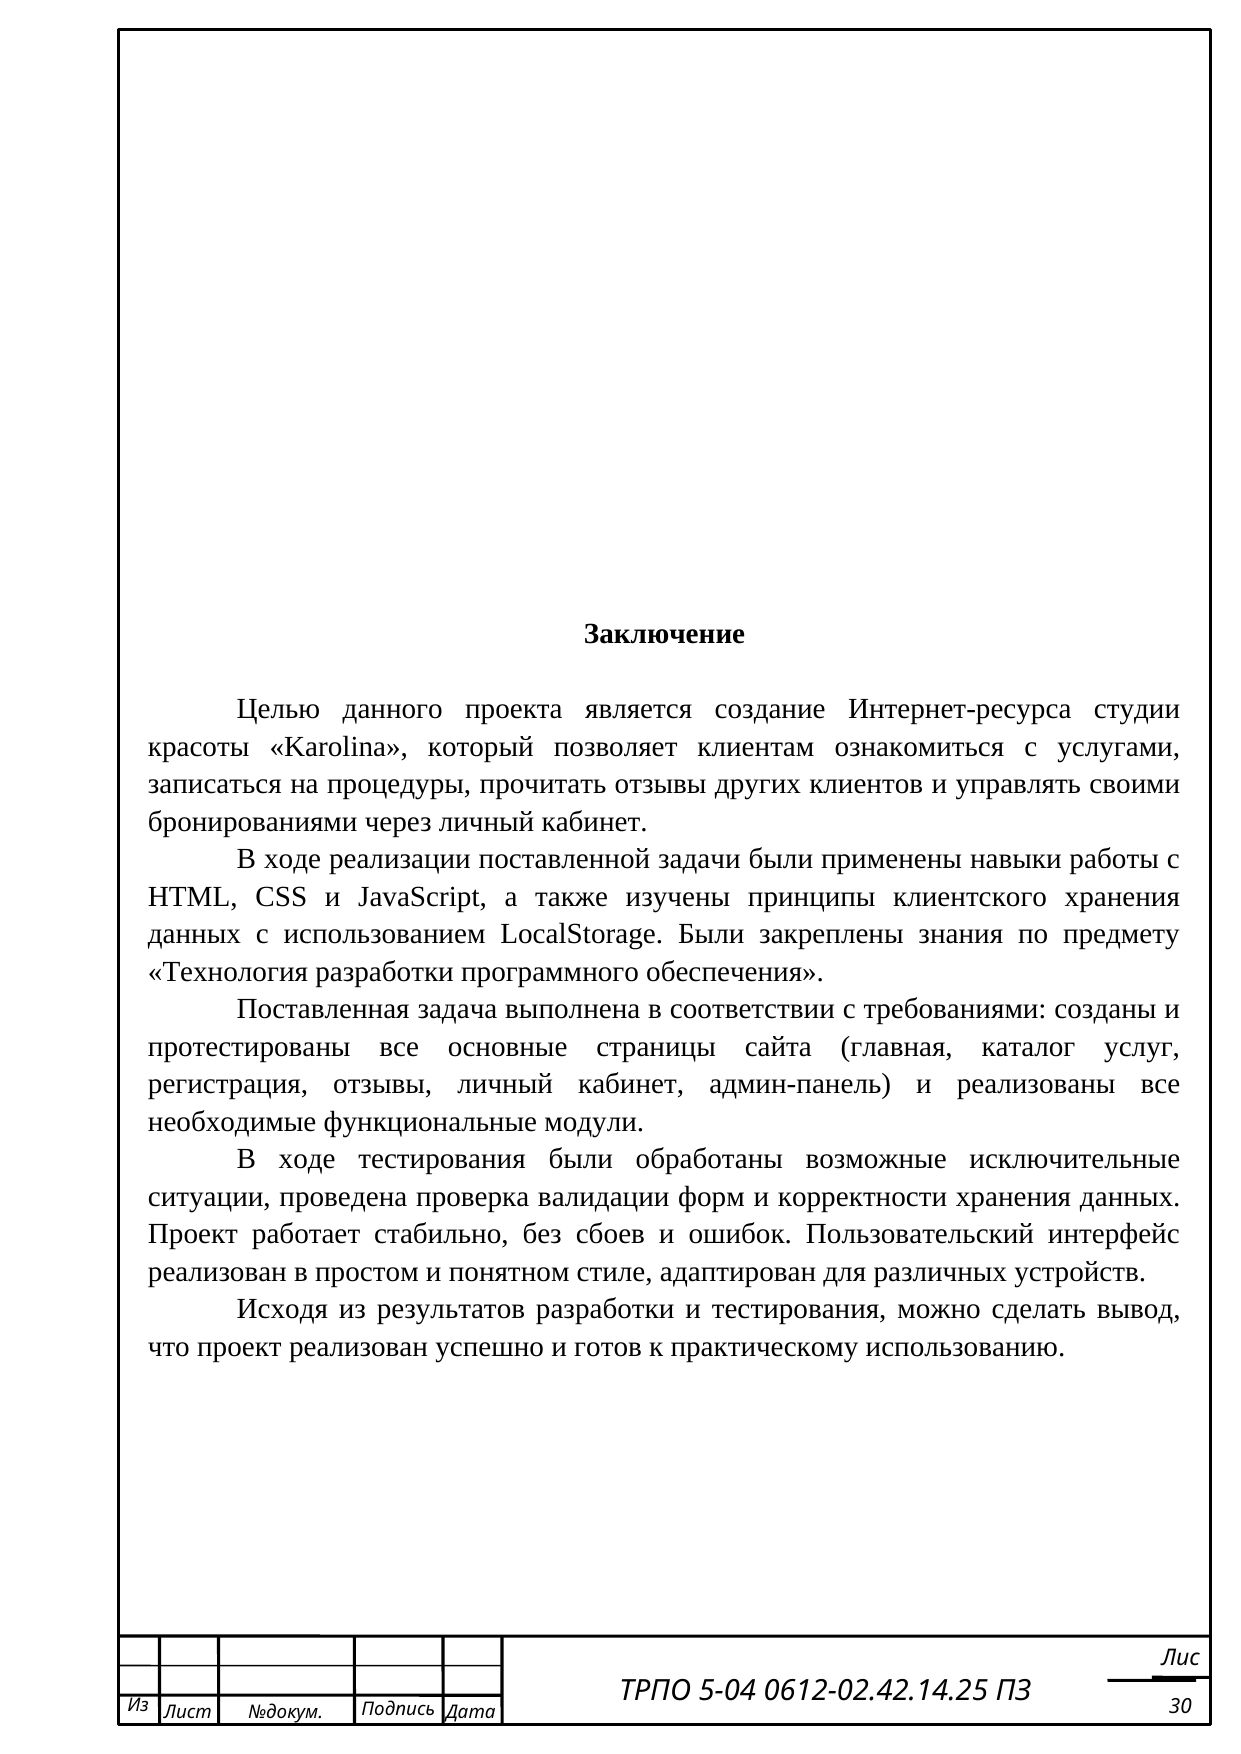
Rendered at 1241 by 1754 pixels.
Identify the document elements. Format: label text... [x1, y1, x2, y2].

text Заключение [148, 614, 1181, 651]
list Исходя из результатов разработки и тестирования, можно сделать вывод, что проект реализован успешно и готов к практическому использованию. [148, 1289, 1181, 1364]
list В ходе реализации поставленной задачи были применены навыки работы с HTML, CSS и JavaScript, а также изучены принципы клиентского хранения данных с использованием LocalStorage. Были закреплены знания по предмету «Технология разработки программного обеспечения». [148, 839, 1181, 989]
list Целью данного проекта является создание Интернет-ресурса студии красоты «Karolina», который позволяет клиентам ознакомиться с услугами, записаться на процедуры, прочитать отзывы других клиентов и управлять своими бронированиями через личный кабинет. [148, 689, 1181, 839]
list В ходе тестирования были обработаны возможные исключительные ситуации, проведена проверка валидации форм и корректности хранения данных. Проект работает стабильно, без сбоев и ошибок. Пользовательский интерфейс реализован в простом и понятном стиле, адаптирован для различных устройств. [148, 1139, 1181, 1289]
list Поставленная задача выполнена в соответствии с требованиями: созданы и протестированы все основные страницы сайта (главная, каталог услуг, регистрация, отзывы, личный кабинет, админ-панель) и реализованы все необходимые функциональные модули. [148, 989, 1181, 1139]
